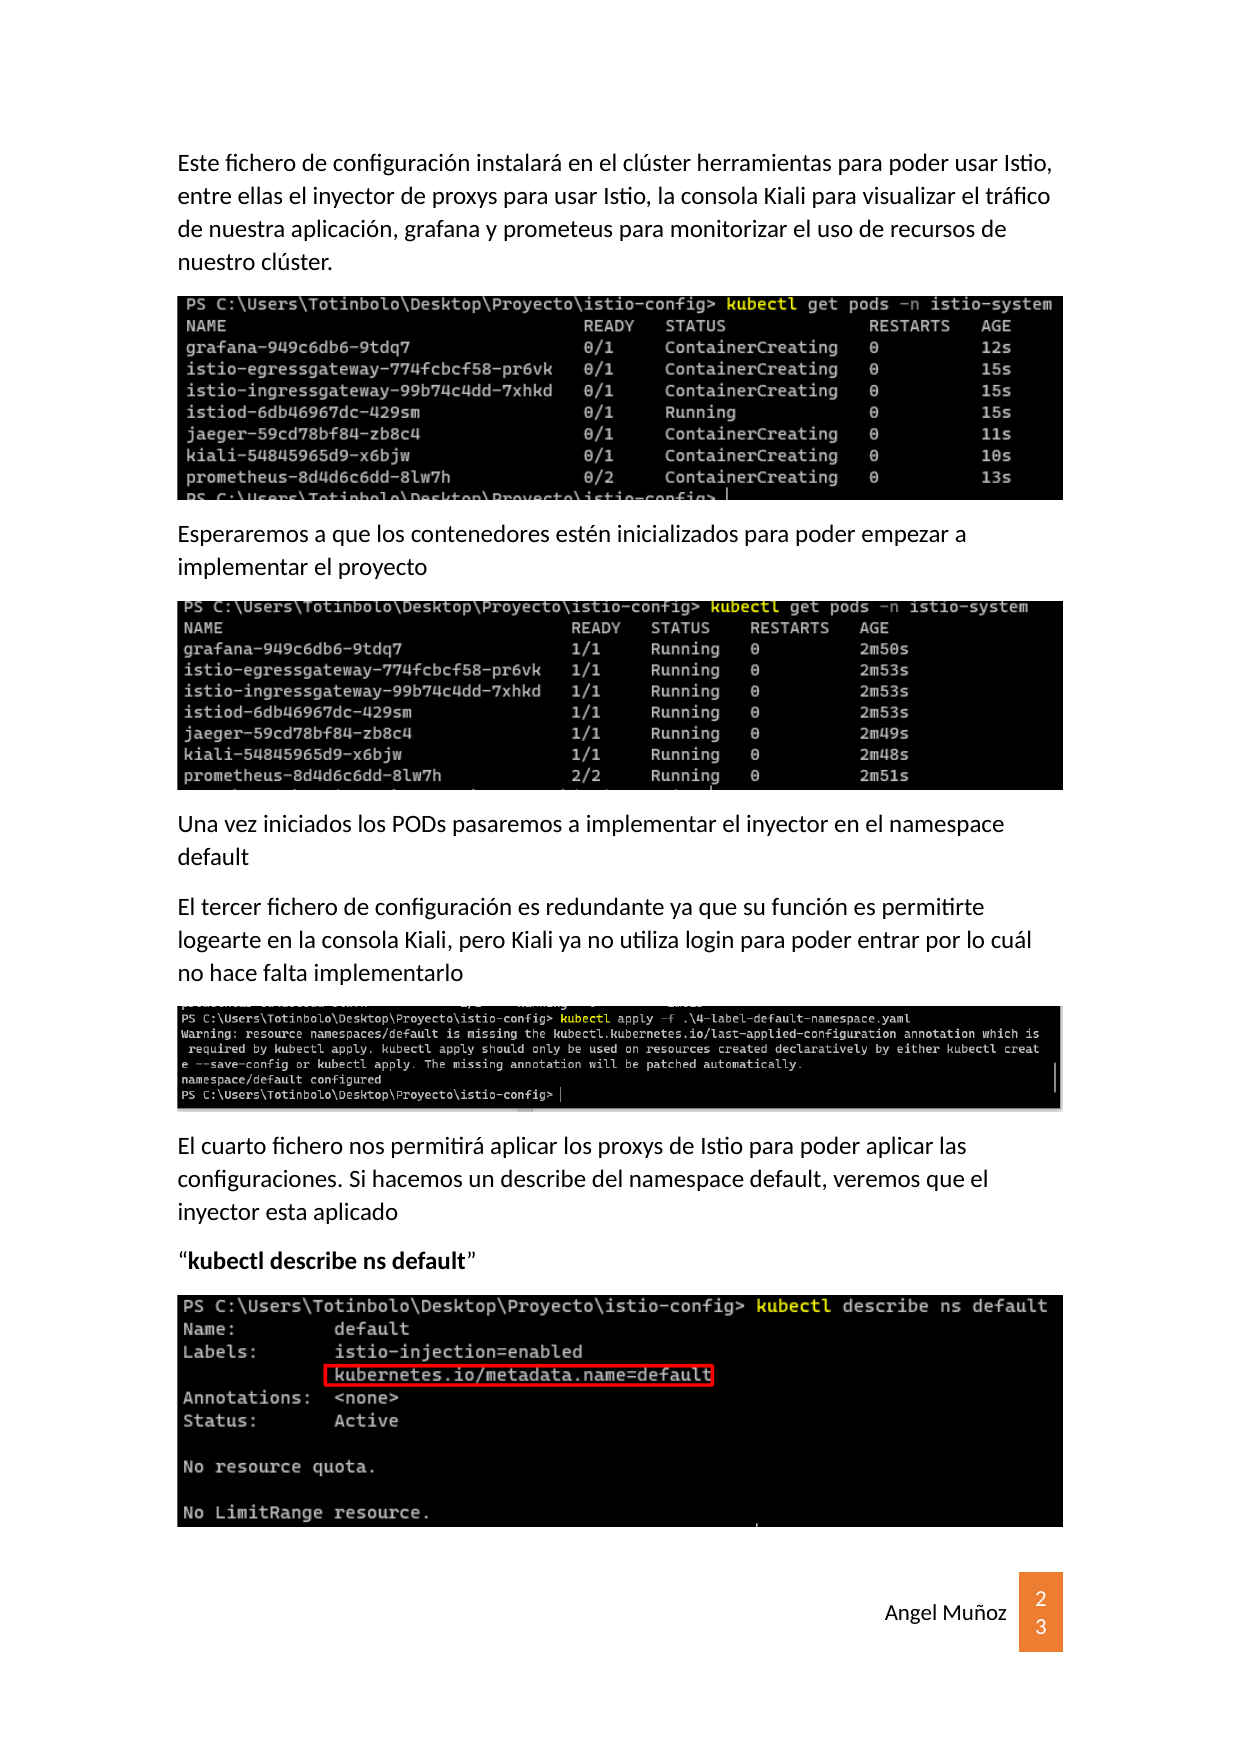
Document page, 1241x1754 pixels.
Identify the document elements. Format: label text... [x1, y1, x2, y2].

text Este fichero de configuración instalará en el clúster herramientas para poder usar Istio, entre ellas el inyector de proxys para usar Istio, la consola Kiali para visualizar el tráfico de nuestra aplicación, grafana y prometeus para monitorizar el uso de recursos de nuestro clúster. [177, 148, 1063, 277]
picture [177, 1295, 1063, 1527]
picture [177, 296, 1063, 500]
text “kubectl describe ns default” [177, 1245, 1063, 1276]
text Esperaremos a que los contenedores estén inicializados para poder empezar a implementar el proyecto [177, 518, 1063, 582]
picture [177, 601, 1063, 790]
text El tercer fichero de configuración es redundante ya que su función es permitirte logearte en la consola Kiali, pero Kiali ya no utiliza login para poder entrar por lo cuál no hace falta implementarlo [177, 891, 1063, 987]
text Una vez iniciados los PODs pasaremos a implementar el inyector en el namespace default [177, 808, 1063, 872]
text El cuarto fichero nos permitirá aplicar los proxys de Istio para poder aplicar las configuraciones. Si hacemos un describe del namespace default, veremos que el inyector esta aplicado [177, 1130, 1063, 1226]
picture [177, 1006, 1063, 1112]
